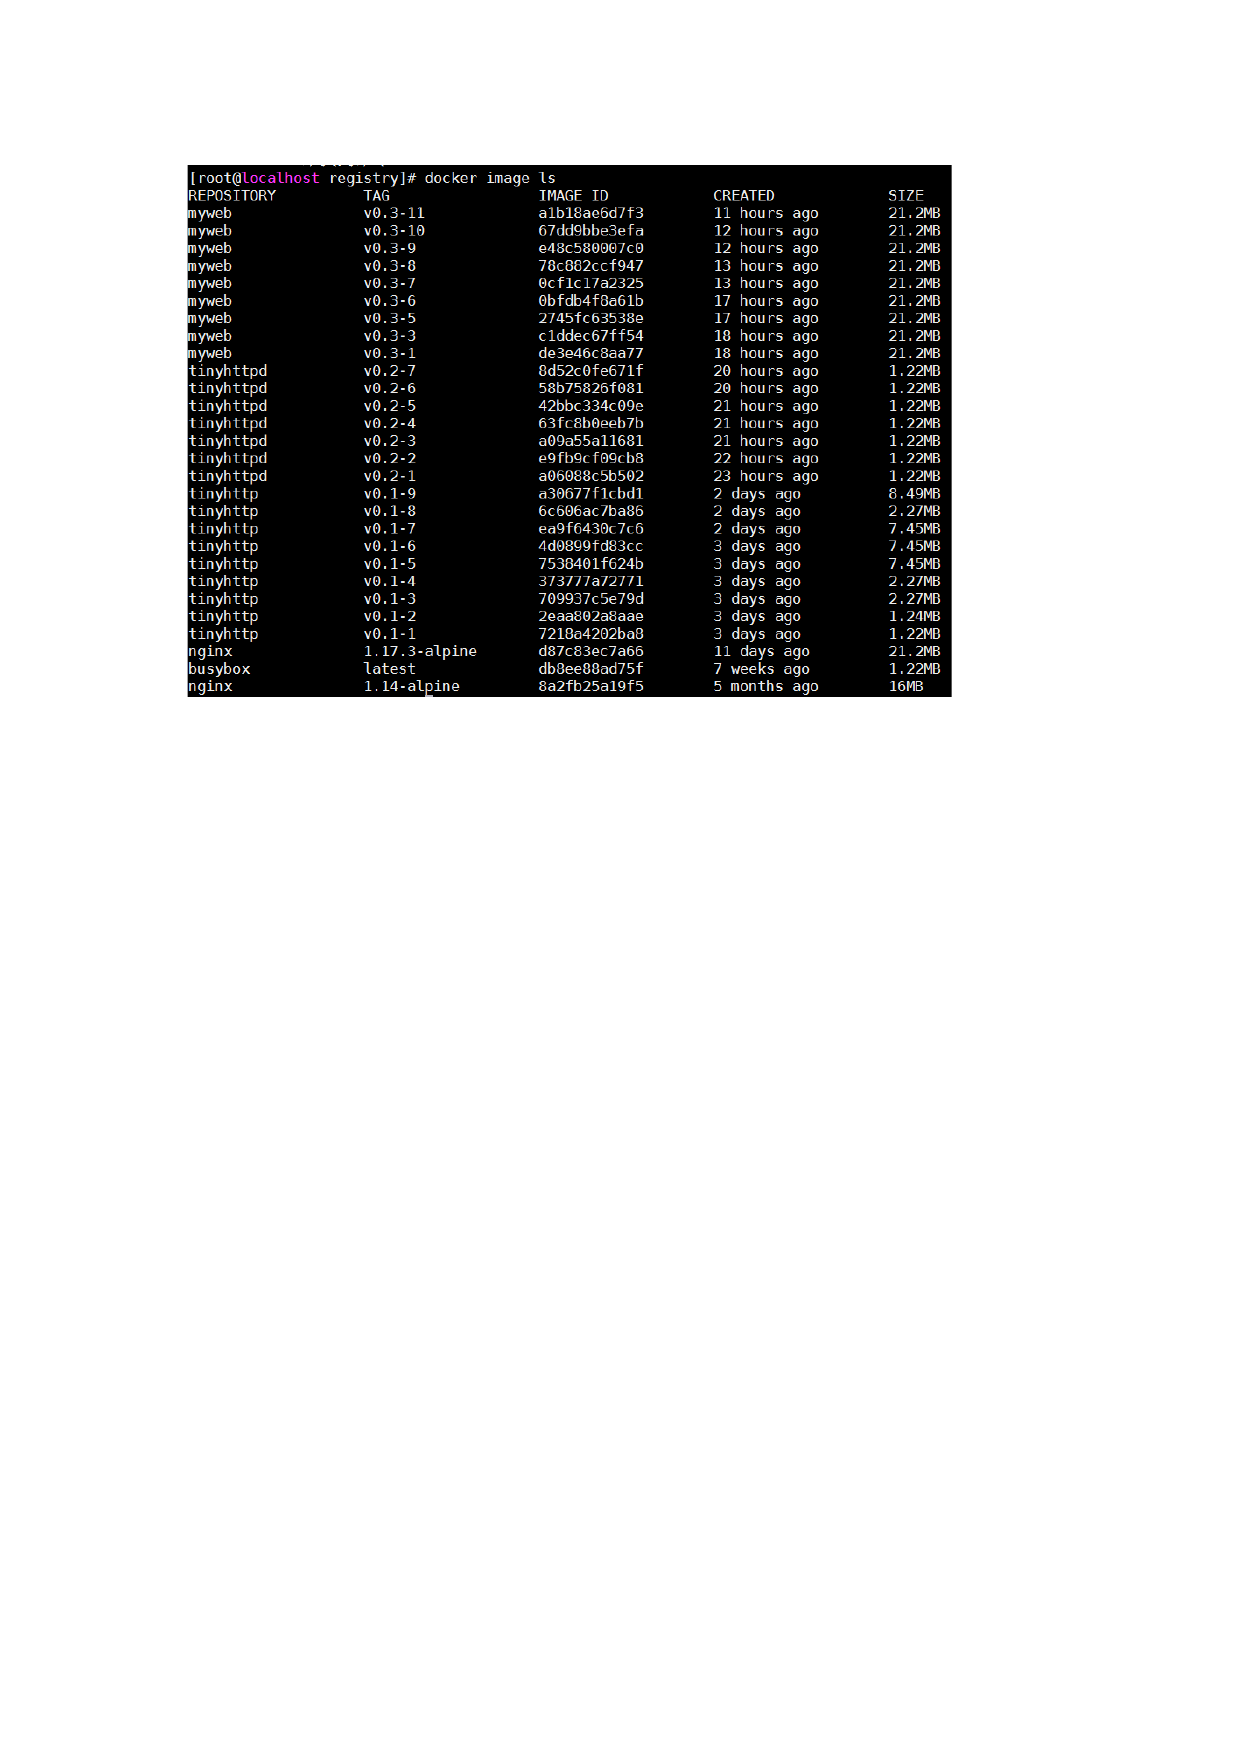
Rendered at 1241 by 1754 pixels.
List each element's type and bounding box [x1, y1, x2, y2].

picture [187, 165, 952, 697]
